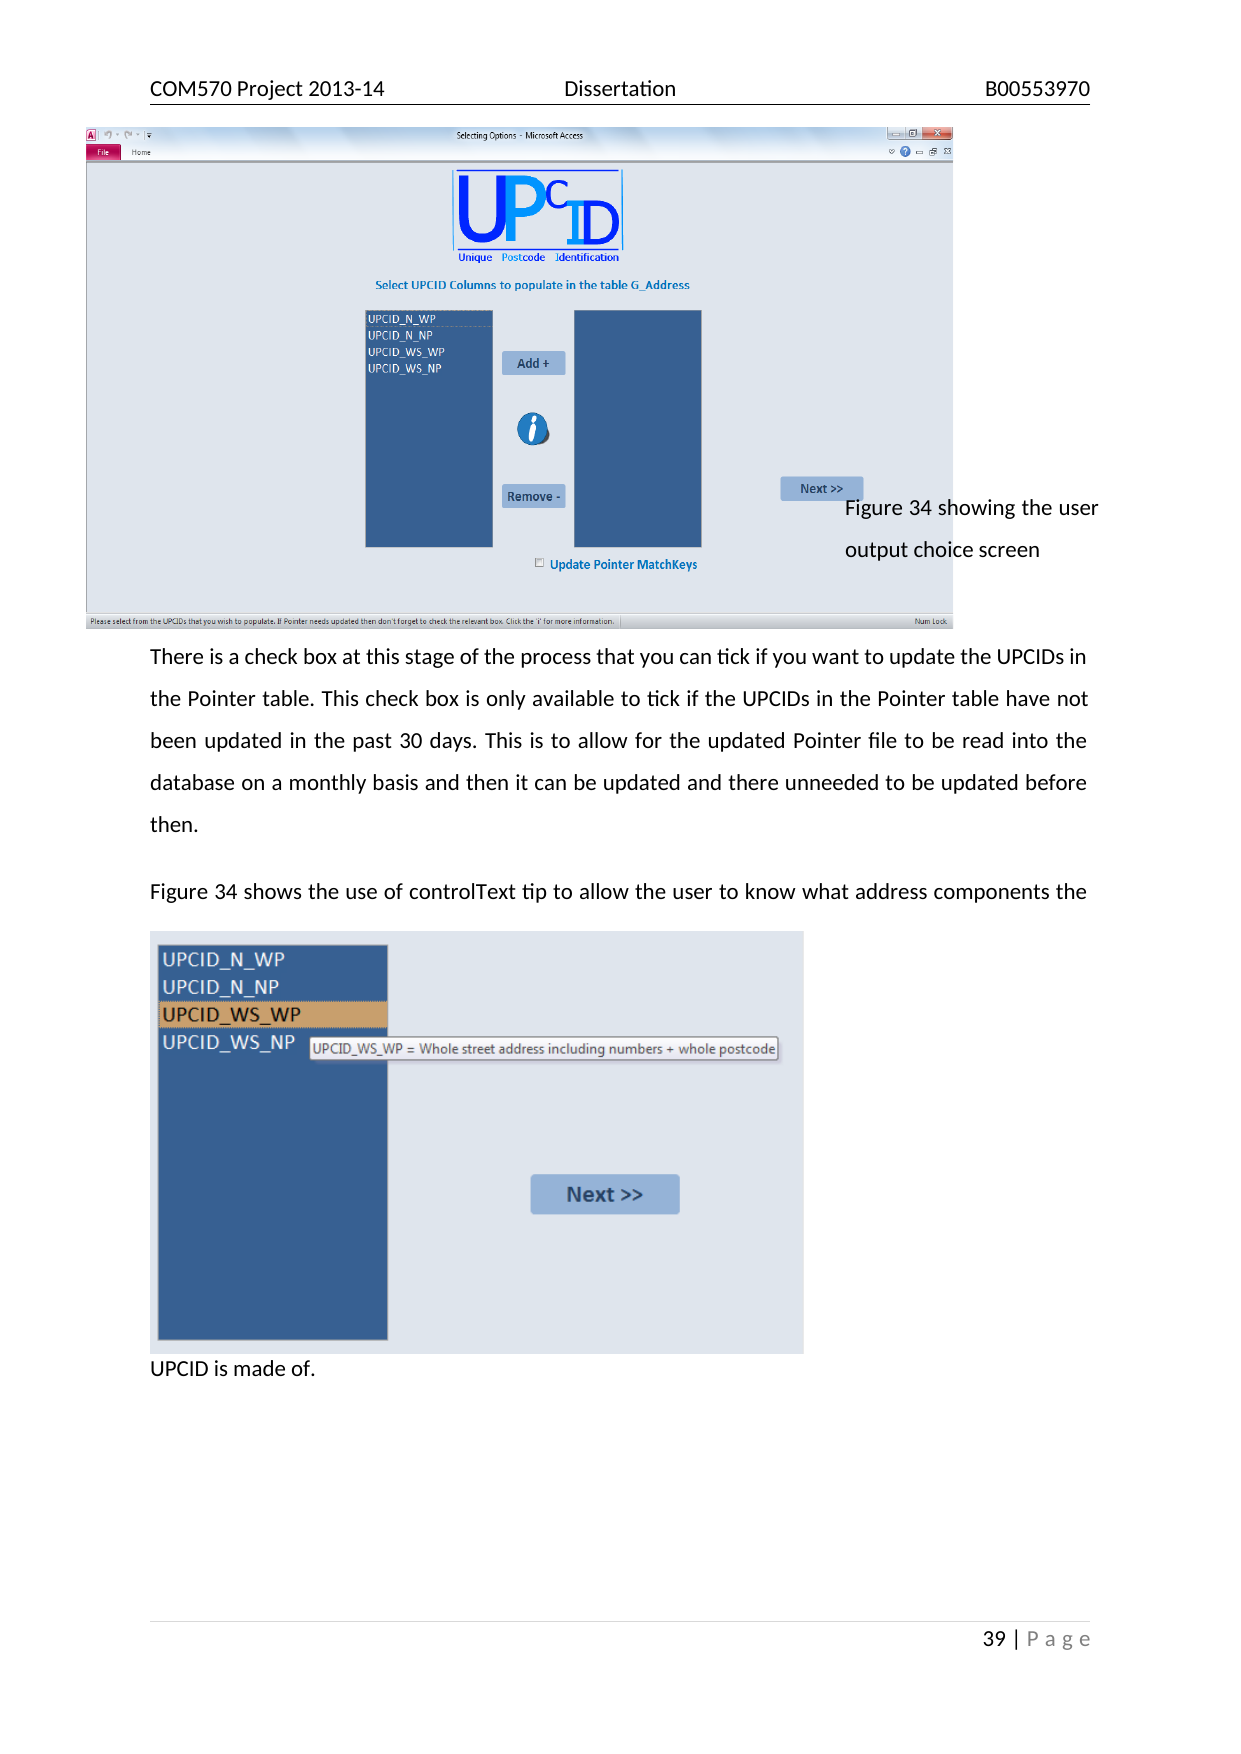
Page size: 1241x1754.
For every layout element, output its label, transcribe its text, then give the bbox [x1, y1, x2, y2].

picture [86, 127, 954, 629]
picture [150, 931, 805, 1354]
